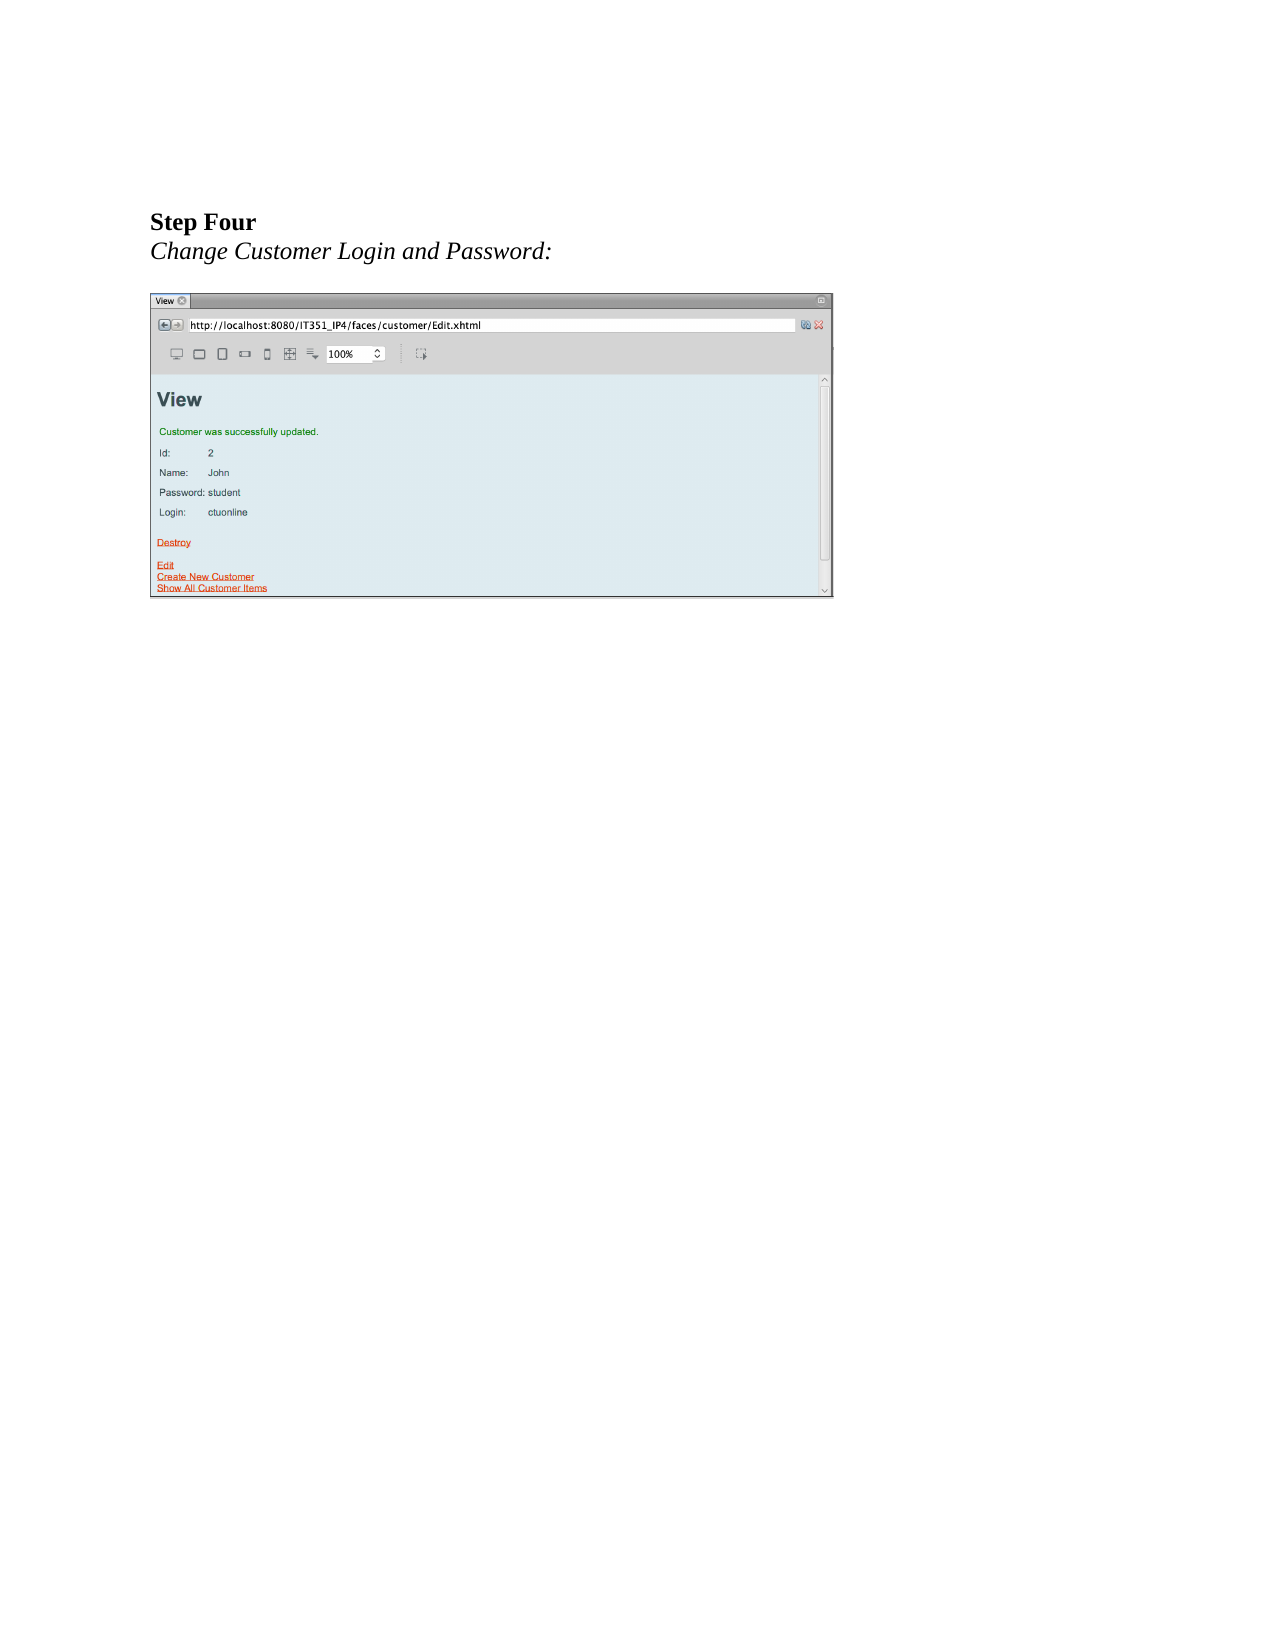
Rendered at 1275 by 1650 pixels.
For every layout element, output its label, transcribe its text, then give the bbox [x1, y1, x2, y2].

text Change Customer Login and Password: [150, 236, 1125, 265]
text Step Four [150, 207, 1125, 236]
picture [150, 293, 834, 599]
